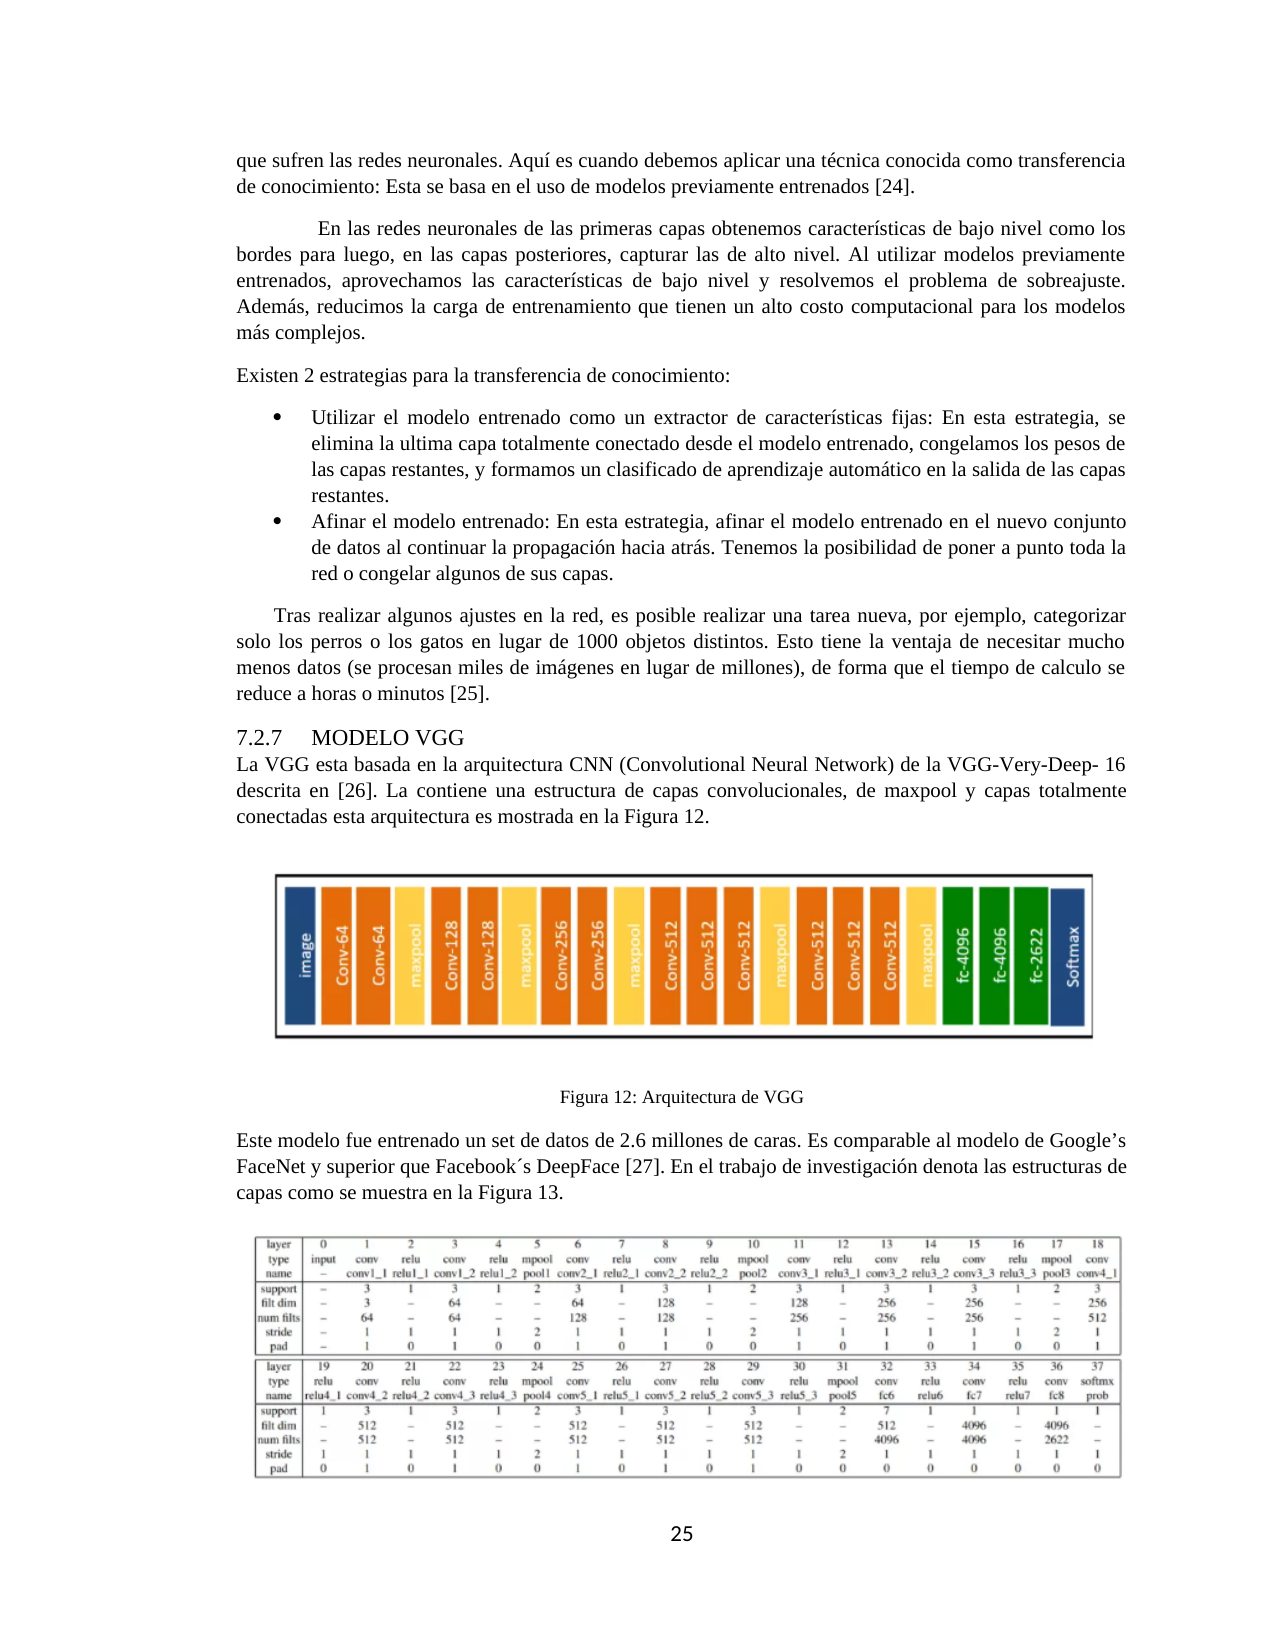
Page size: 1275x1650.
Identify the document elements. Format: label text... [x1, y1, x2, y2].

text En las redes neuronales de las primeras capas obtenemos características de bajo nivel como los bordes para luego, en las capas posteriores, capturar las de alto nivel. Al utilizar modelos previamente entrenados, aprovechamos las características de bajo nivel y resolvemos el problema de sobreajuste. Además, reducimos la carga de entrenamiento que tienen un alto costo computacional para los modelos más complejos. [236, 216, 1127, 344]
text Tras realizar algunos ajustes en la red, es posible realizar una tarea nueva, por ejemplo, categorizar solo los perros o los gatos en lugar de 1000 objetos distintos. Esto tiene la ventaja de necesitar mucho menos datos (se procesan miles de imágenes en lugar de millones), de forma que el tiempo de calculo se reduce a horas o minutos . [236, 603, 1127, 705]
text Este modelo fue entrenado un set de datos de 2.6 millones de caras. Es comparable al modelo de Google’s FaceNet y superior que Facebook´s DeepFace . En el trabajo de investigación denota las estructuras de capas como se muestra en la Figura 13. [236, 1128, 1127, 1204]
picture [236, 1222, 1148, 1484]
list Utilizar el modelo entrenado como un extractor de características fijas: En esta estrategia, se elimina la ultima capa totalmente conectado desde el modelo entrenado, congelamos los pesos de las capas restantes, y formamos un clasificado de aprendizaje automático en la salida de las capas restantes. [274, 405, 1127, 507]
text Existen 2 estrategias para la transferencia de conocimiento: [236, 363, 1127, 387]
picture [236, 846, 1132, 1067]
text Figura 12: Arquitectura de VGG [236, 1086, 1127, 1107]
text La VGG esta basada en la arquitectura CNN (Convolutional Neural Network) de la VGG-Very-Deep- 16 descrita en . La contiene una estructura de capas convolucionales, de maxpool y capas totalmente conectadas esta arquitectura es mostrada en la Figura 12. [236, 752, 1127, 828]
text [236, 148, 1127, 198]
list Afinar el modelo entrenado: En esta estrategia, afinar el modelo entrenado en el nuevo conjunto de datos al continuar la propagación hacia atrás. Tenemos la posibilidad de poner a punto toda la red o congelar algunos de sus capas. [274, 509, 1127, 585]
subtitle MODELO VGG [236, 724, 1127, 750]
